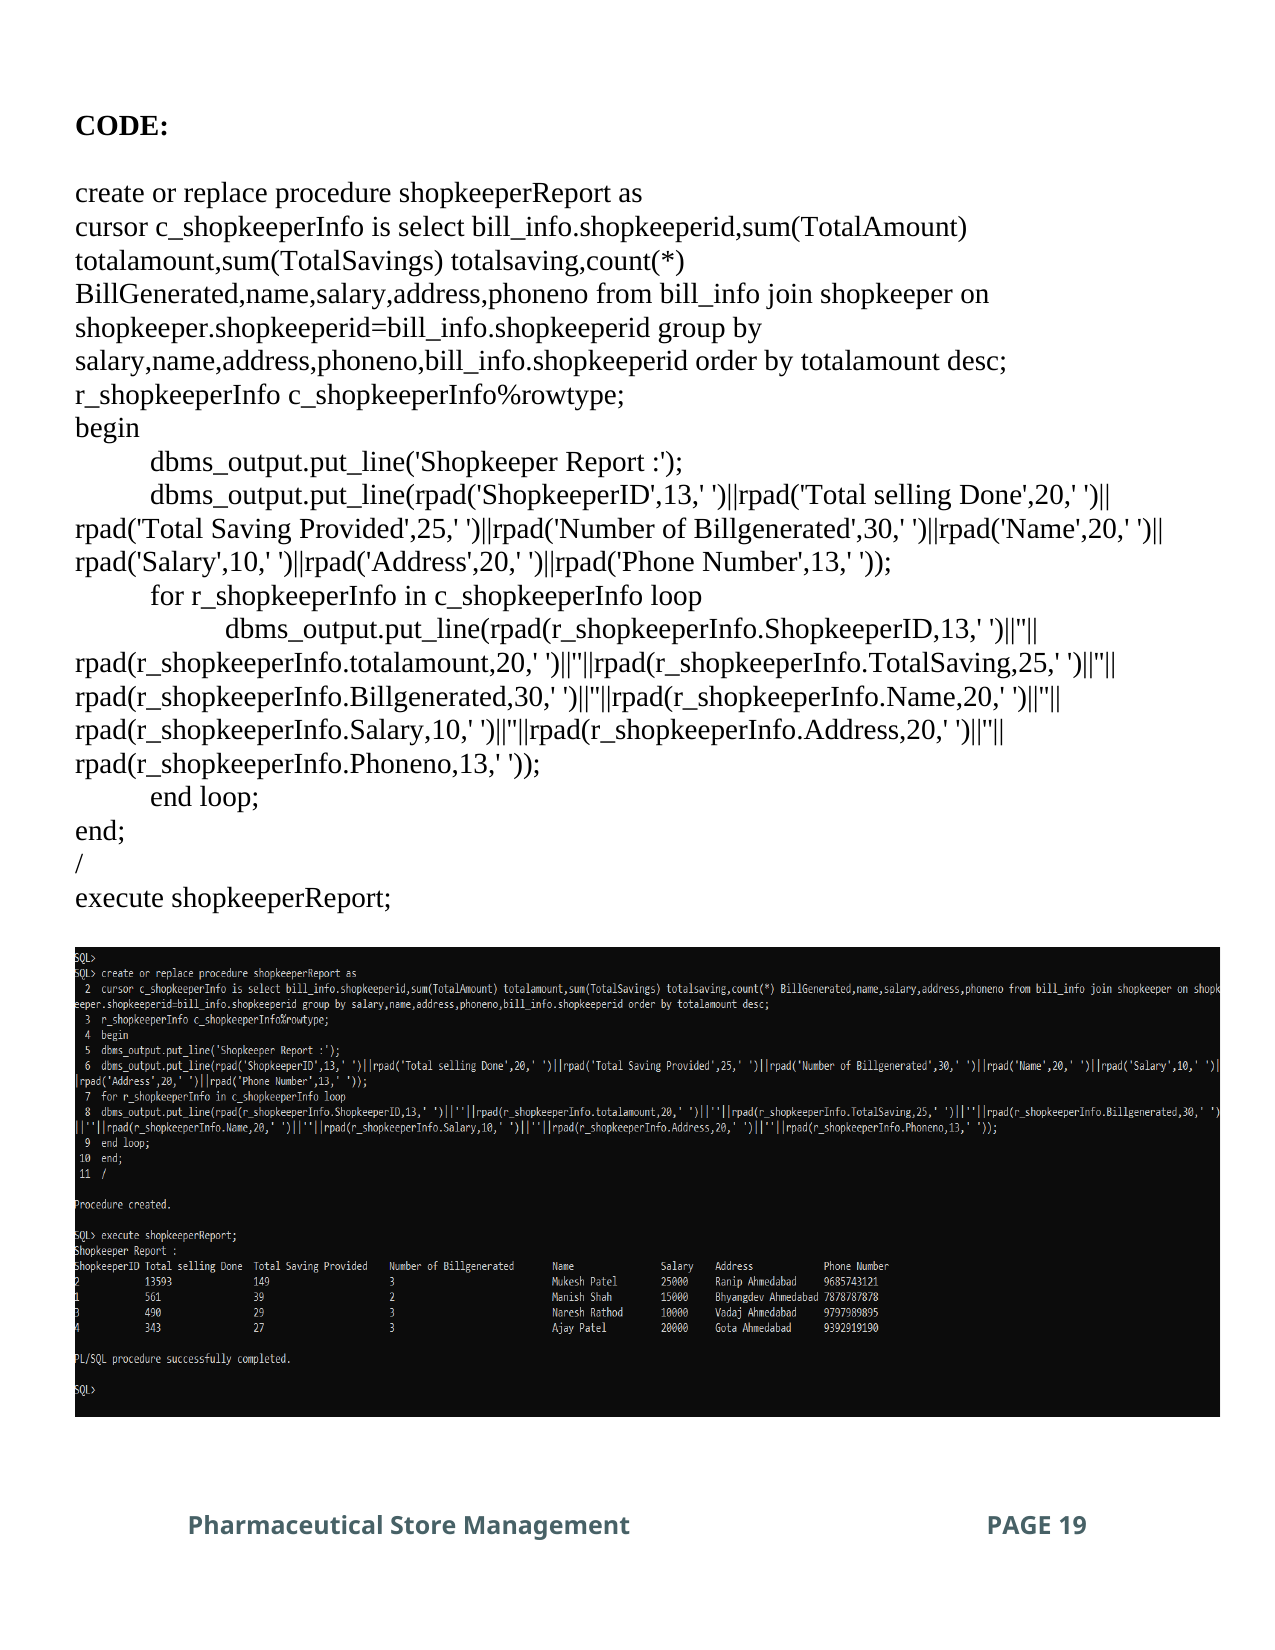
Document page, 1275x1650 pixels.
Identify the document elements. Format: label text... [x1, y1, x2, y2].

text for r_shopkeeperInfo in c_shopkeeperInfo loop [75, 578, 1200, 612]
text dbms_output.put_line(rpad(r_shopkeeperInfo.ShopkeeperID,13,' ')||''||rpad(r_shopkeeperInfo.totalamount,20,' ')||''||rpad(r_shopkeeperInfo.TotalSaving,25,' ')||''||rpad(r_shopkeeperInfo.Billgenerated,30,' ')||''||rpad(r_shopkeeperInfo.Name,20,' ')||''||rpad(r_shopkeeperInfo.Salary,10,' ')||''||rpad(r_shopkeeperInfo.Address,20,' ')||''||rpad(r_shopkeeperInfo.Phoneno,13,' ')); [75, 612, 1200, 779]
text begin [75, 410, 1200, 444]
picture [75, 947, 1221, 1417]
text end; [75, 813, 1200, 846]
text r_shopkeeperInfo c_shopkeeperInfo%rowtype; [75, 377, 1200, 410]
text execute shopkeeperReport; [75, 880, 1200, 913]
text end loop; [75, 779, 1200, 813]
text cursor c_shopkeeperInfo is select bill_info.shopkeeperid,sum(TotalAmount) totalamount,sum(TotalSavings) totalsaving,count(*) BillGenerated,name,salary,address,phoneno from bill_info join shopkeeper on shopkeeper.shopkeeperid=bill_info.shopkeeperid group by salary,name,address,phoneno,bill_info.shopkeeperid order by totalamount desc; [75, 209, 1200, 377]
text dbms_output.put_line('Shopkeeper Report :'); [75, 444, 1200, 477]
text CODE: [75, 108, 1200, 142]
text dbms_output.put_line(rpad('ShopkeeperID',13,' ')||rpad('Total selling Done',20,' ')||rpad('Total Saving Provided',25,' ')||rpad('Number of Billgenerated',30,' ')||rpad('Name',20,' ')||rpad('Salary',10,' ')||rpad('Address',20,' ')||rpad('Phone Number',13,' ')); [75, 477, 1200, 578]
text create or replace procedure shopkeeperReport as [75, 176, 1200, 209]
text / [75, 846, 1200, 880]
